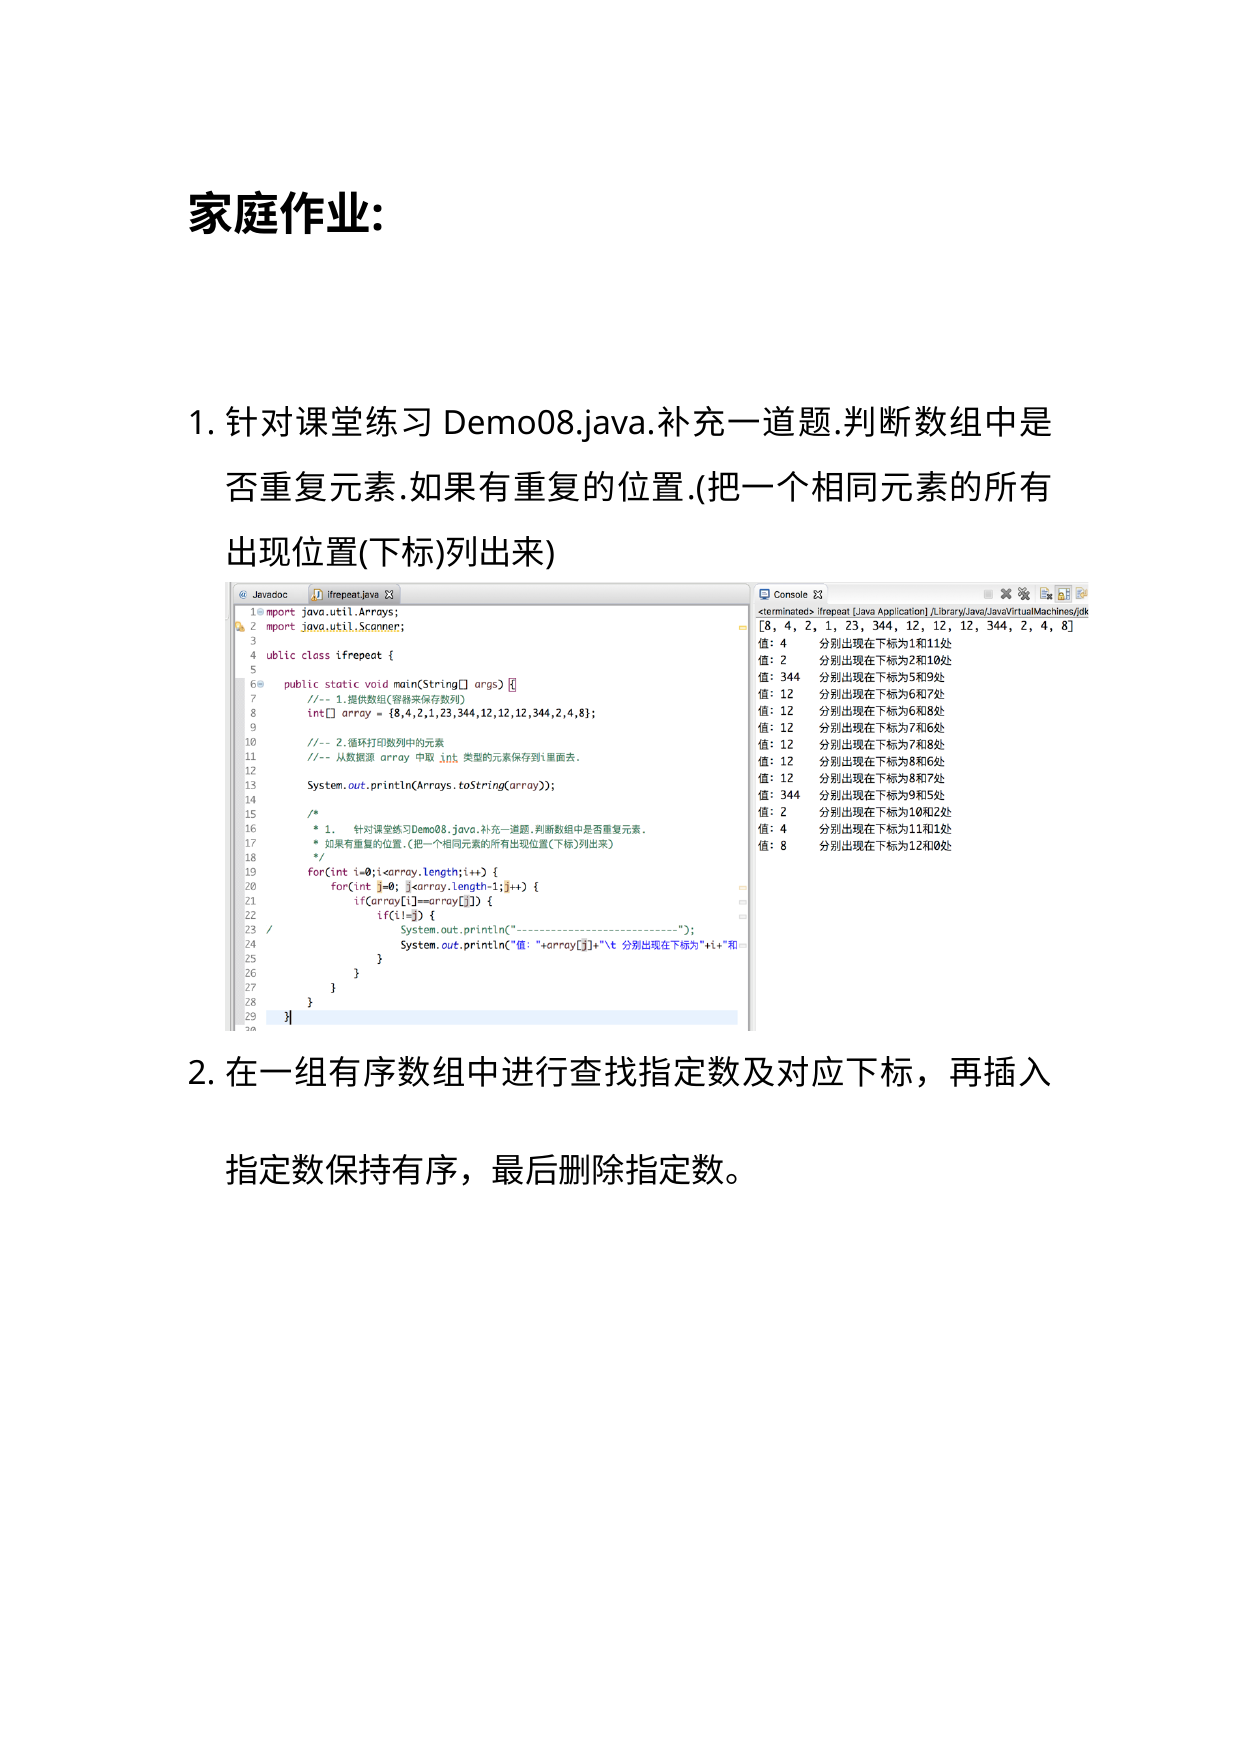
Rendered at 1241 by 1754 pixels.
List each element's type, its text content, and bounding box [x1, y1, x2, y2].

picture [225, 582, 1089, 1031]
list 在一组有序数组中进行查找指定数及对应下标，再插入指定数保持有序，最后删除指定数。 [187, 1038, 1053, 1200]
subtitle 家庭作业: [187, 162, 1053, 259]
list 针对课堂练习Demo08.java.补充一道题.判断数组中是否重复元素.如果有重复的位置.(把一个相同元素的所有出现位置(下标)列出来) [187, 388, 1053, 583]
